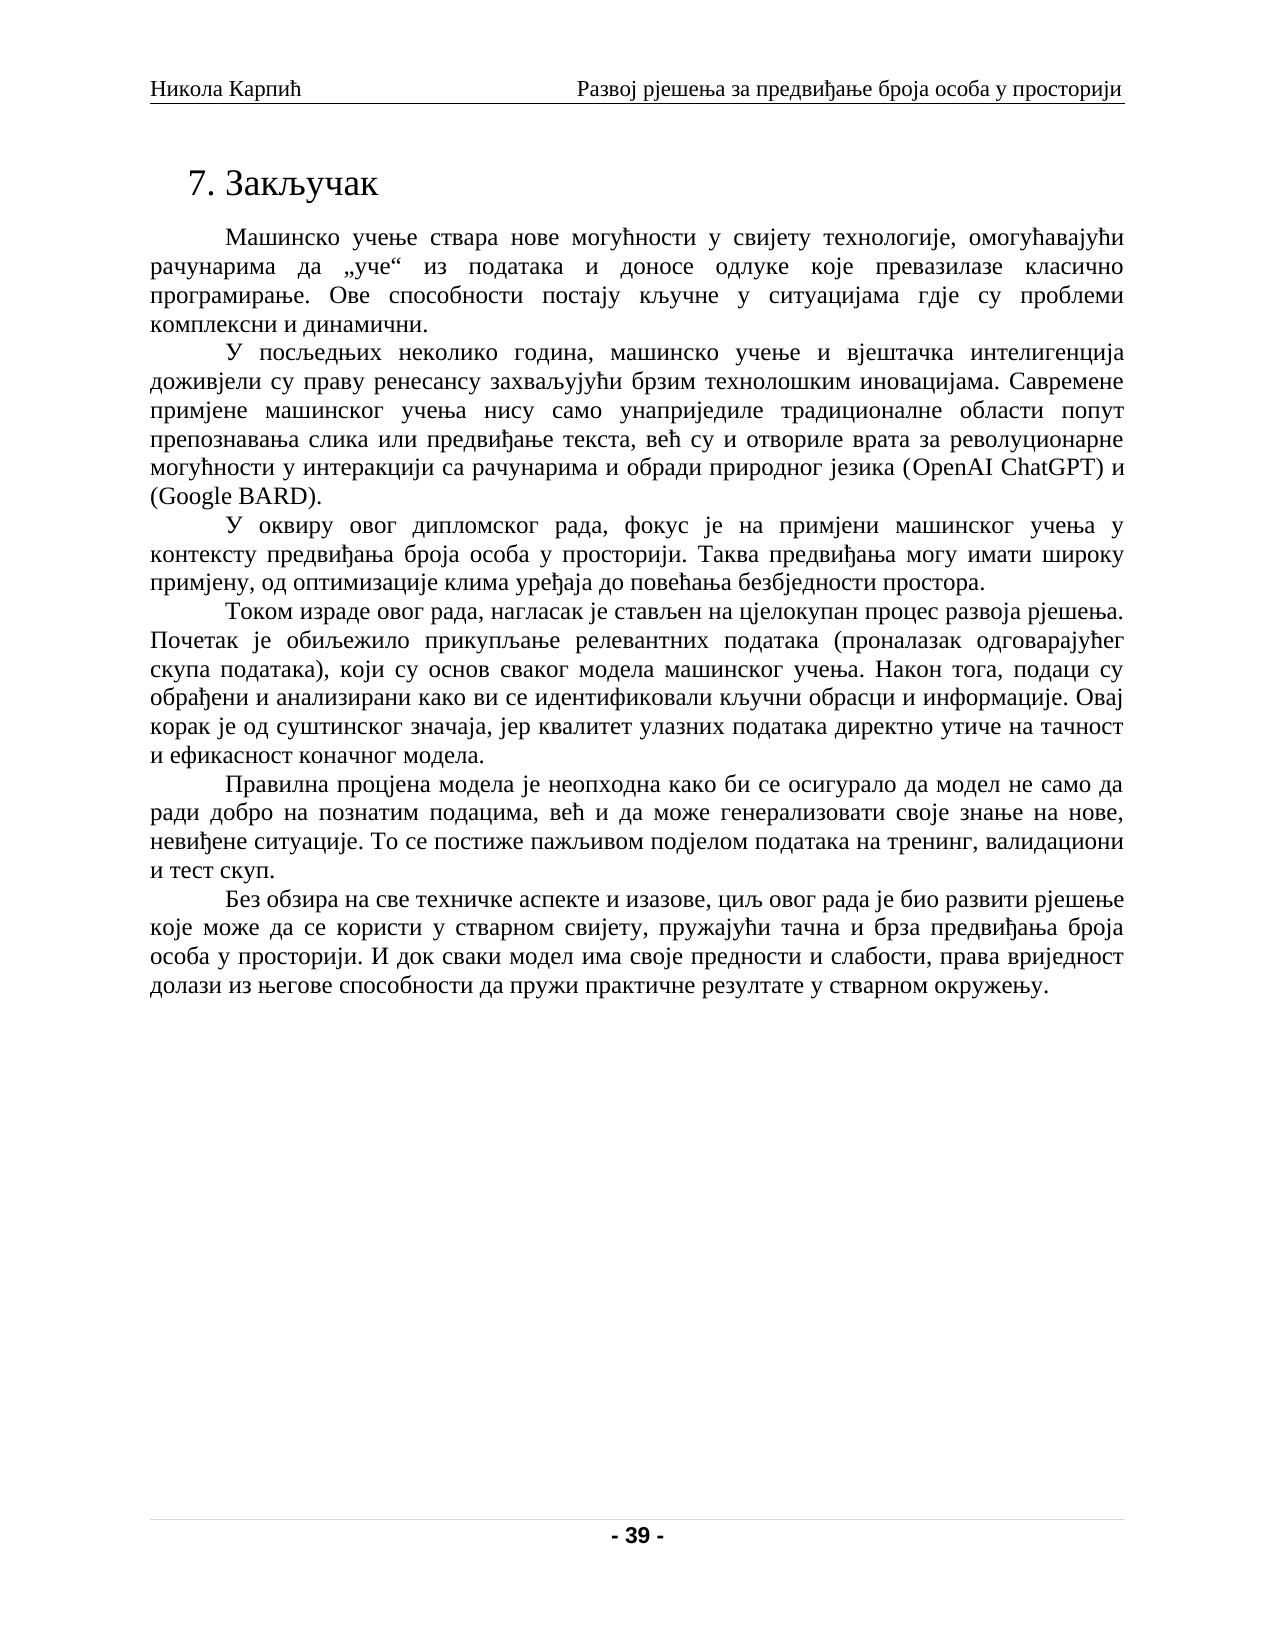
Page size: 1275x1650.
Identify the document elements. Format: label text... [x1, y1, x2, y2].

subtitle Закључак [187, 160, 1125, 203]
text Без обзира на све техничке аспекте и изазове, циљ овог рада је био развити рјешење које може да се користи у стварном свијету, пружајући тачна и брза предвиђања броја особа у просторији. И док сваки модел има своје предности и слабости, права вриједност долази из његове способности да пружи практичне резултате у стварном окружењу. [150, 884, 1125, 999]
text Правилна процјена модела је неопходна како би се осигурало да модел не само да ради добро на познатим подацима, већ и да може генерализовати своје знање на нове, невиђене ситуације. То се постиже пажљивом подјелом података на тренинг, валидациони и тест скуп. [150, 769, 1125, 884]
text Машинско учење ствара нове могућности у свијету технологије, омогућавајући рачунарима да „уче“ из података и доносе одлуке које превазилазе класично програмирање. Ове способности постају кључне у ситуацијама гдје су проблеми комплексни и динамични. [150, 222, 1125, 337]
text У посљедњих неколико година, машинско учење и вјештачка интелигенција доживјели су праву ренесансу захваљујући брзим технолошким иновацијама. Савремене примјене машинског учења нису само унаприједиле традиционалне области попут препознавања слика или предвиђање текста, већ су и отвориле врата за револуционарне могућности у интеракцији са рачунарима и обради природног језика (OpenAI ChatGPT) и (Google BARD). [150, 337, 1125, 510]
text Током израде овог рада, нагласак је стављен на цјелокупан процес развоја рјешења. Почетак је обиљежило прикупљање релевантних података (проналазак одговарајућег скупа података), који су основ сваког модела машинског учења. Након тога, подаци су обрађени и анализирани како ви се идентификовали кључни обрасци и информације. Овај корак је од суштинског значаја, јер квалитет улазних података директно утиче на тачност и ефикасност коначног модела. [150, 596, 1125, 769]
text У оквиру овог дипломског рада, фокус је на примјени машинског учења у контексту предвиђања броја особа у просторији. Таква предвиђања могу имати широку примјену, од оптимизације клима уређаја до повећања безбједности простора. [150, 510, 1125, 596]
